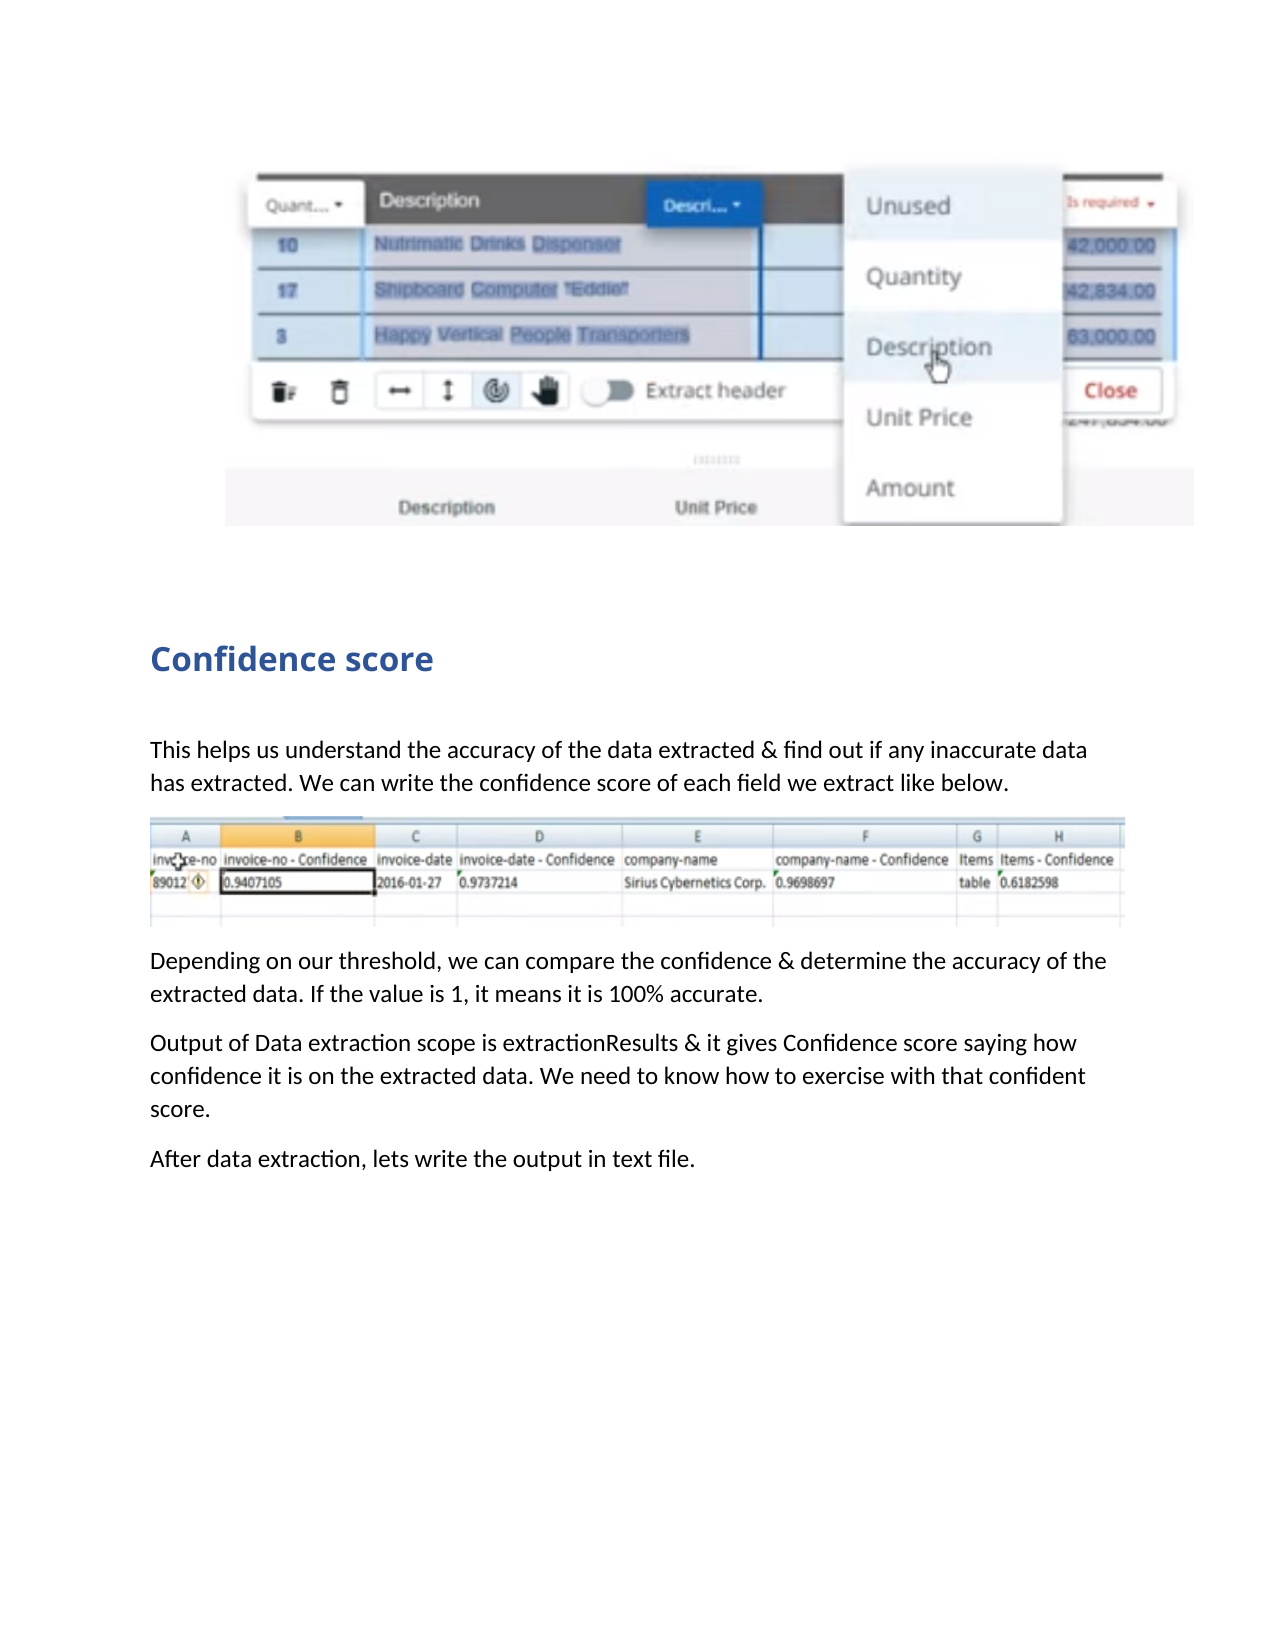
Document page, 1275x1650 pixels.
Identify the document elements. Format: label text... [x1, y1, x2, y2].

text After data extraction, lets write the output in text file. [150, 1143, 1125, 1173]
text Output of Data extraction scope is extractionResults & it gives Confidence score saying how confidence it is on the extracted data. We need to know how to exercise with that confident score. [150, 1027, 1125, 1124]
picture [225, 150, 1194, 526]
picture [150, 816, 1125, 927]
text Depending on our threshold, we can compare the confidence & determine the accuracy of the extracted data. If the value is 1, it means it is 100% accurate. [150, 945, 1125, 1008]
text This helps us understand the accuracy of the data extracted & find out if any inaccurate data has extracted. We can write the confidence score of each field we extract like below. [150, 734, 1125, 798]
subtitle Confidence score [150, 636, 1125, 681]
